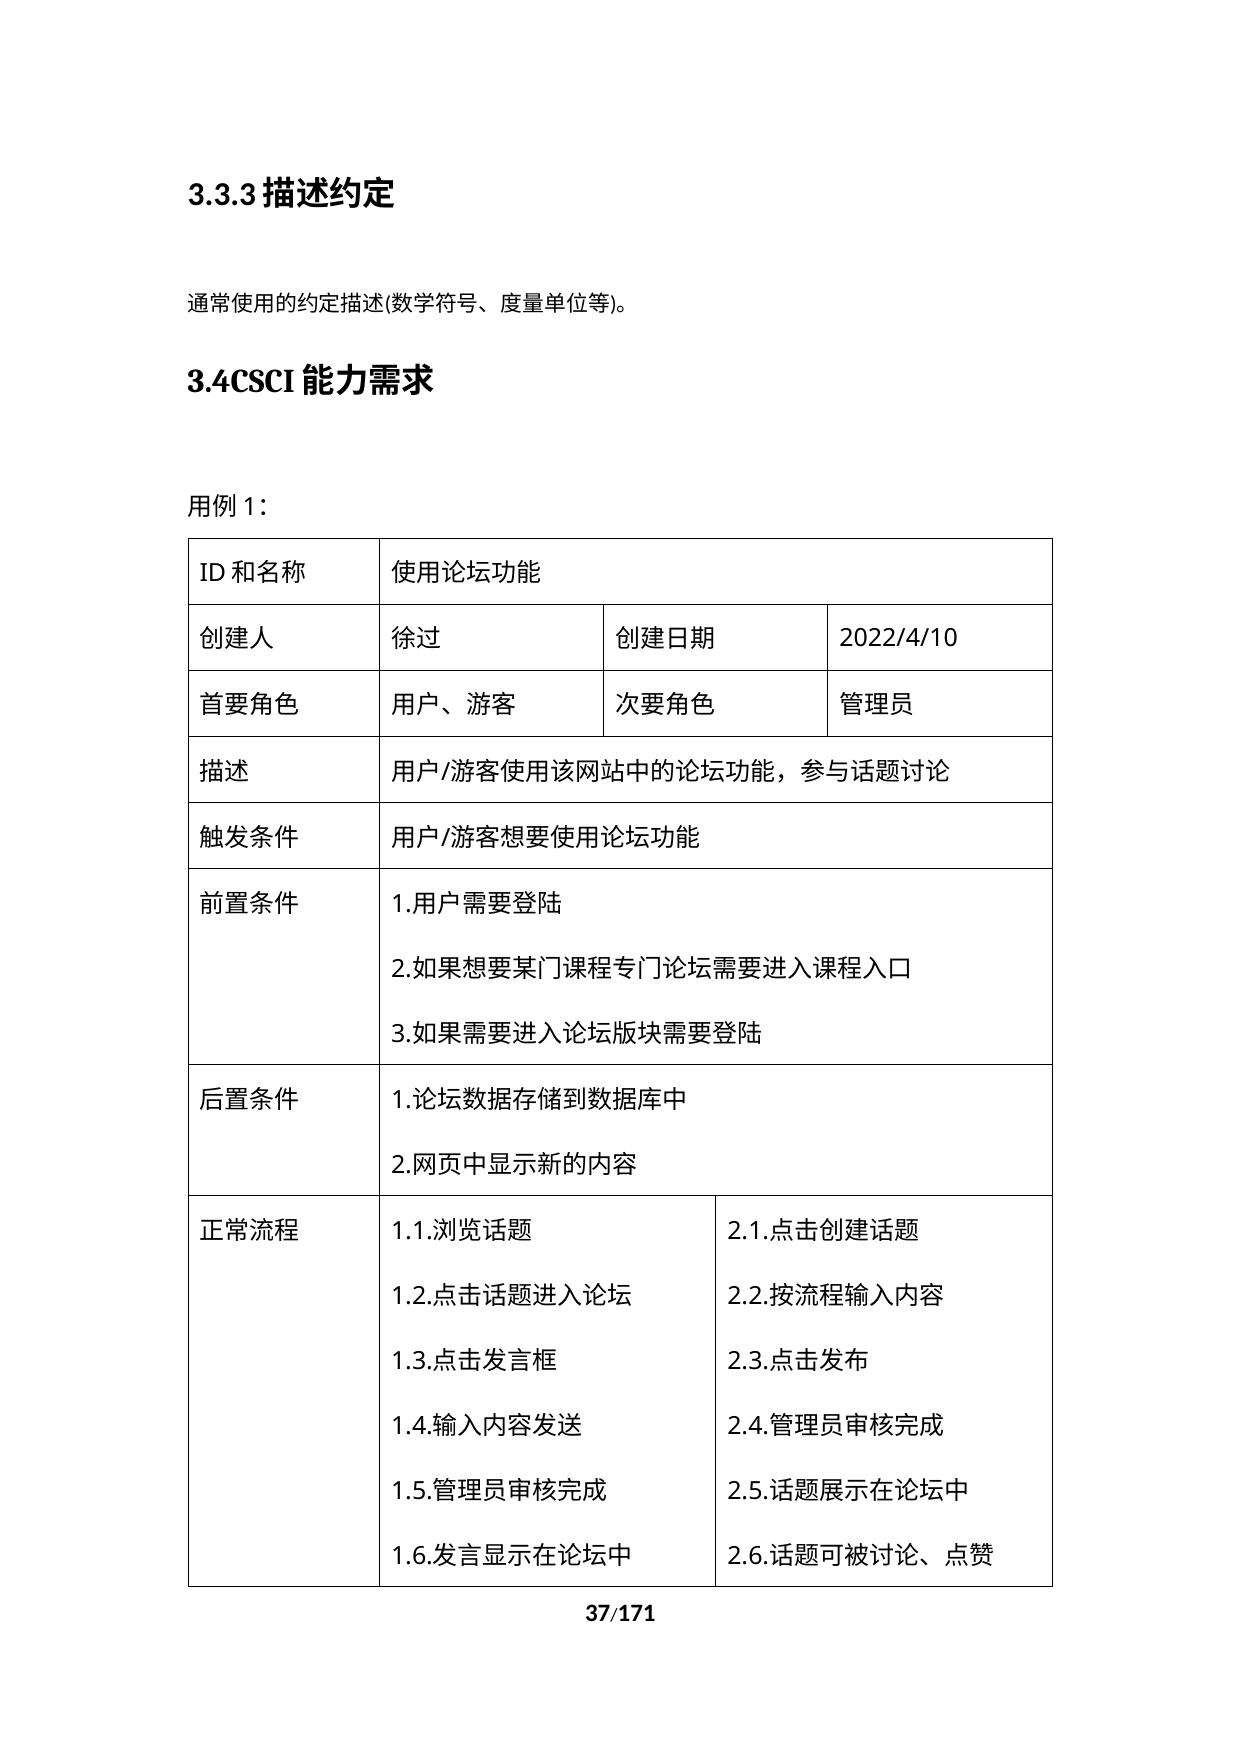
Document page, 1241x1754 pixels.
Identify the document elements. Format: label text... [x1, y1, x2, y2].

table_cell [716, 1196, 1052, 1586]
table_cell 首要角色 [189, 671, 379, 736]
table_cell 后置条件 [189, 1065, 379, 1195]
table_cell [380, 1196, 715, 1586]
table_cell 正常流程 [189, 1196, 379, 1586]
text 用例1： [187, 472, 1053, 537]
subtitle 3.3.3描述约定 [187, 158, 1053, 223]
table_cell 创建日期 [604, 605, 827, 669]
table_cell 用户/游客想要使用论坛功能 [380, 803, 1052, 868]
table_cell 触发条件 [189, 803, 379, 868]
subtitle 3.4CSCI能力需求 [187, 345, 1053, 410]
table_cell 描述 [189, 737, 379, 802]
table_cell 徐过 [380, 605, 603, 669]
table_cell 创建人 [189, 605, 379, 669]
table_cell 用户/游客使用该网站中的论坛功能，参与话题讨论 [380, 737, 1052, 802]
table_cell 前置条件 [189, 869, 379, 1064]
table_cell 管理员 [828, 671, 1052, 736]
table_cell 次要角色 [604, 671, 827, 736]
text 通常使用的约定描述(数学符号、度量单位等)。 [187, 286, 1053, 318]
table_cell 1.用户需要登陆 2.如果想要某门课程专门论坛需要进入课程入口 3.如果需要进入论坛版块需要登陆 [380, 869, 1052, 1064]
table_header 使用论坛功能 [380, 539, 1052, 603]
table_header ID和名称 [189, 539, 379, 603]
table_cell 1.论坛数据存储到数据库中 2.网页中显示新的内容 [380, 1065, 1052, 1195]
table_cell 用户、游客 [380, 671, 603, 736]
table_cell 2022/4/10 [828, 605, 1052, 669]
